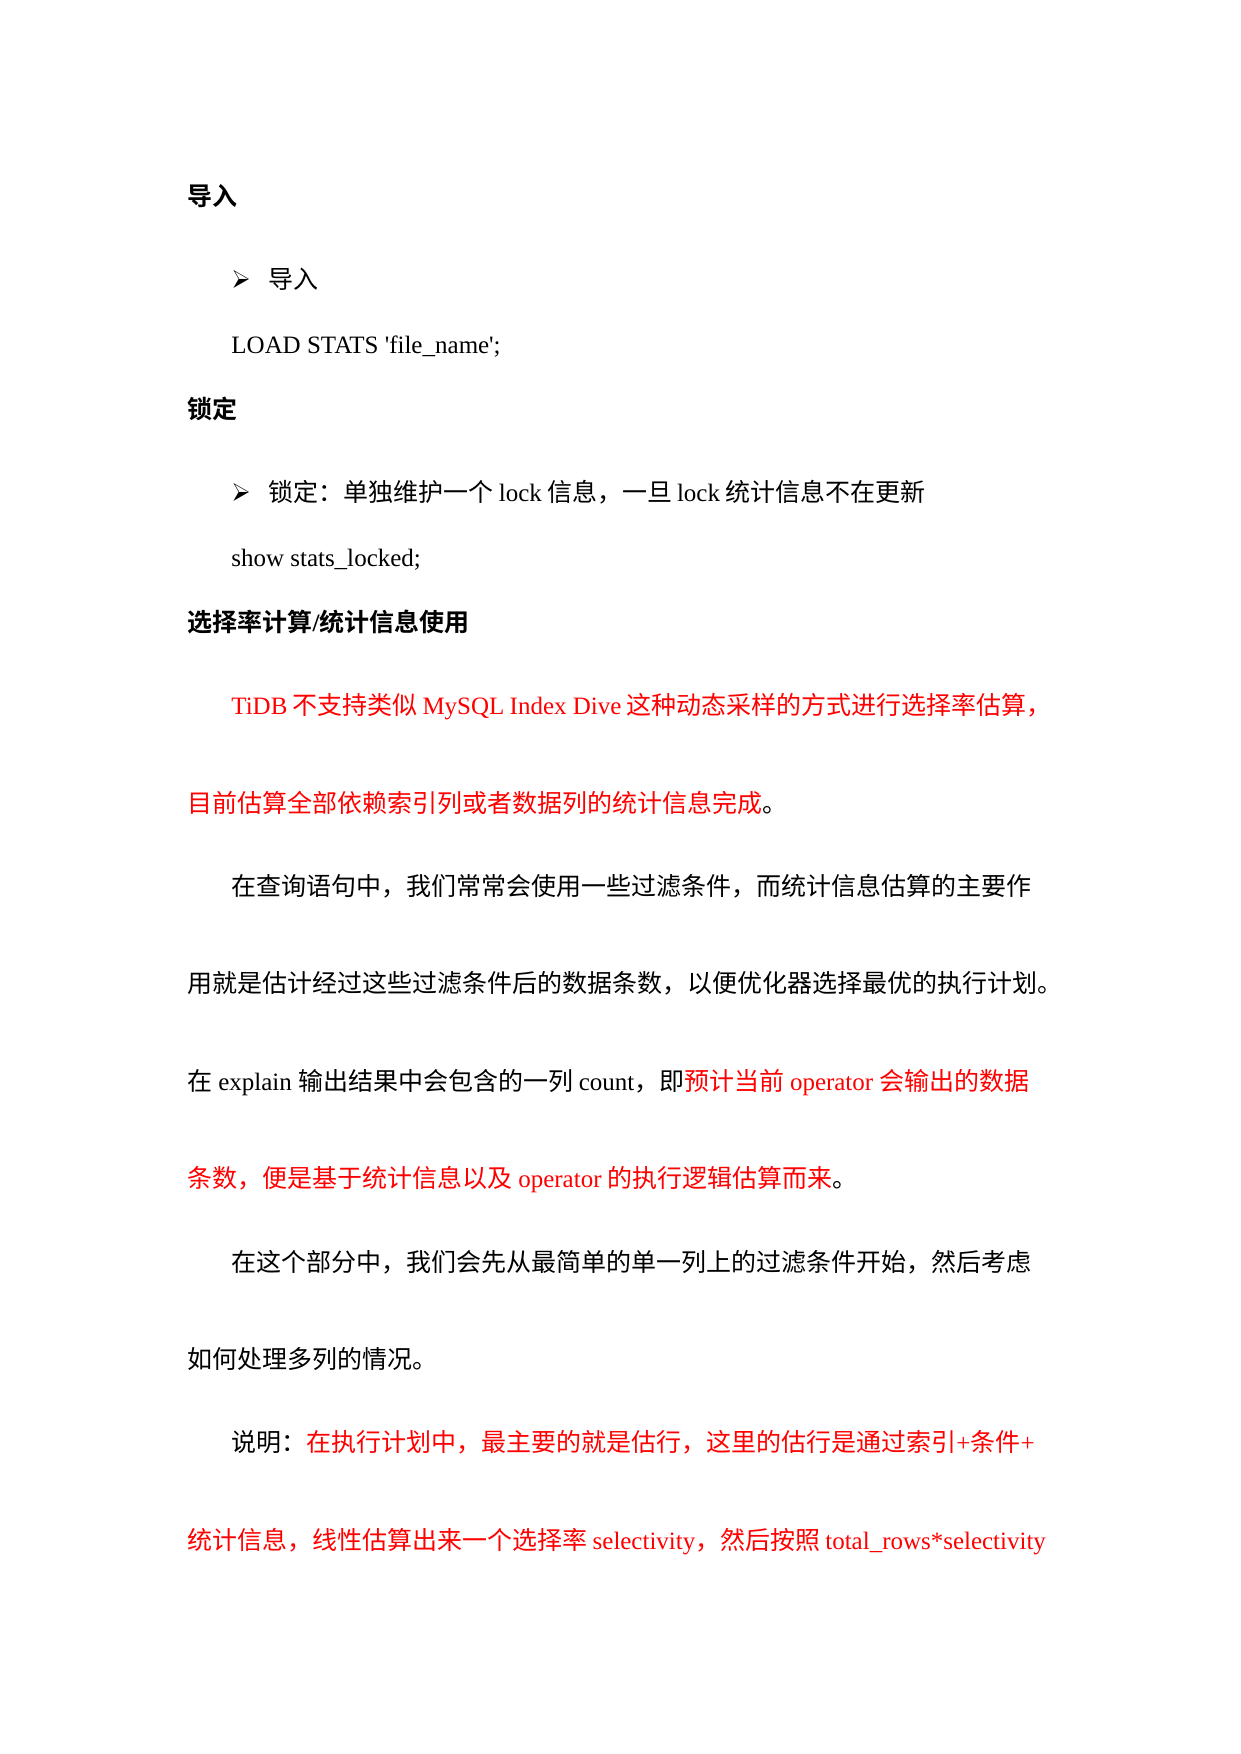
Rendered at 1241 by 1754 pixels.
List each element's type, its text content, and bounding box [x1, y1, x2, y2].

list 锁定：单独维护一个lock信息，一旦lock统计信息不在更新 [231, 458, 1053, 523]
text show stats_locked; [187, 541, 1053, 574]
subtitle 锁定 [187, 375, 1053, 440]
text TiDB不支持类似MySQL Index Dive这种动态采样的方式进行选择率估算，目前估算全部依赖索引列或者数据列的统计信息完成。 [187, 671, 1053, 834]
list 导入 [231, 245, 1053, 310]
subtitle 导入 [187, 162, 1053, 227]
text LOAD STATS 'file_name'; [187, 328, 1053, 361]
subtitle 选择率计算/统计信息使用 [187, 588, 1053, 653]
text 在查询语句中，我们常常会使用一些过滤条件，而统计信息估算的主要作用就是估计经过这些过滤条件后的数据条数，以便优化器选择最优的执行计划。在 explain 输出结果中会包含的一列 count，即预计当前 operator 会输出的数据条数，便是基于统计信息以及 operator 的执行逻辑估算而来。 [187, 852, 1053, 1209]
text 在这个部分中，我们会先从最简单的单一列上的过滤条件开始，然后考虑如何处理多列的情况。 [187, 1228, 1053, 1390]
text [187, 1408, 1053, 1571]
